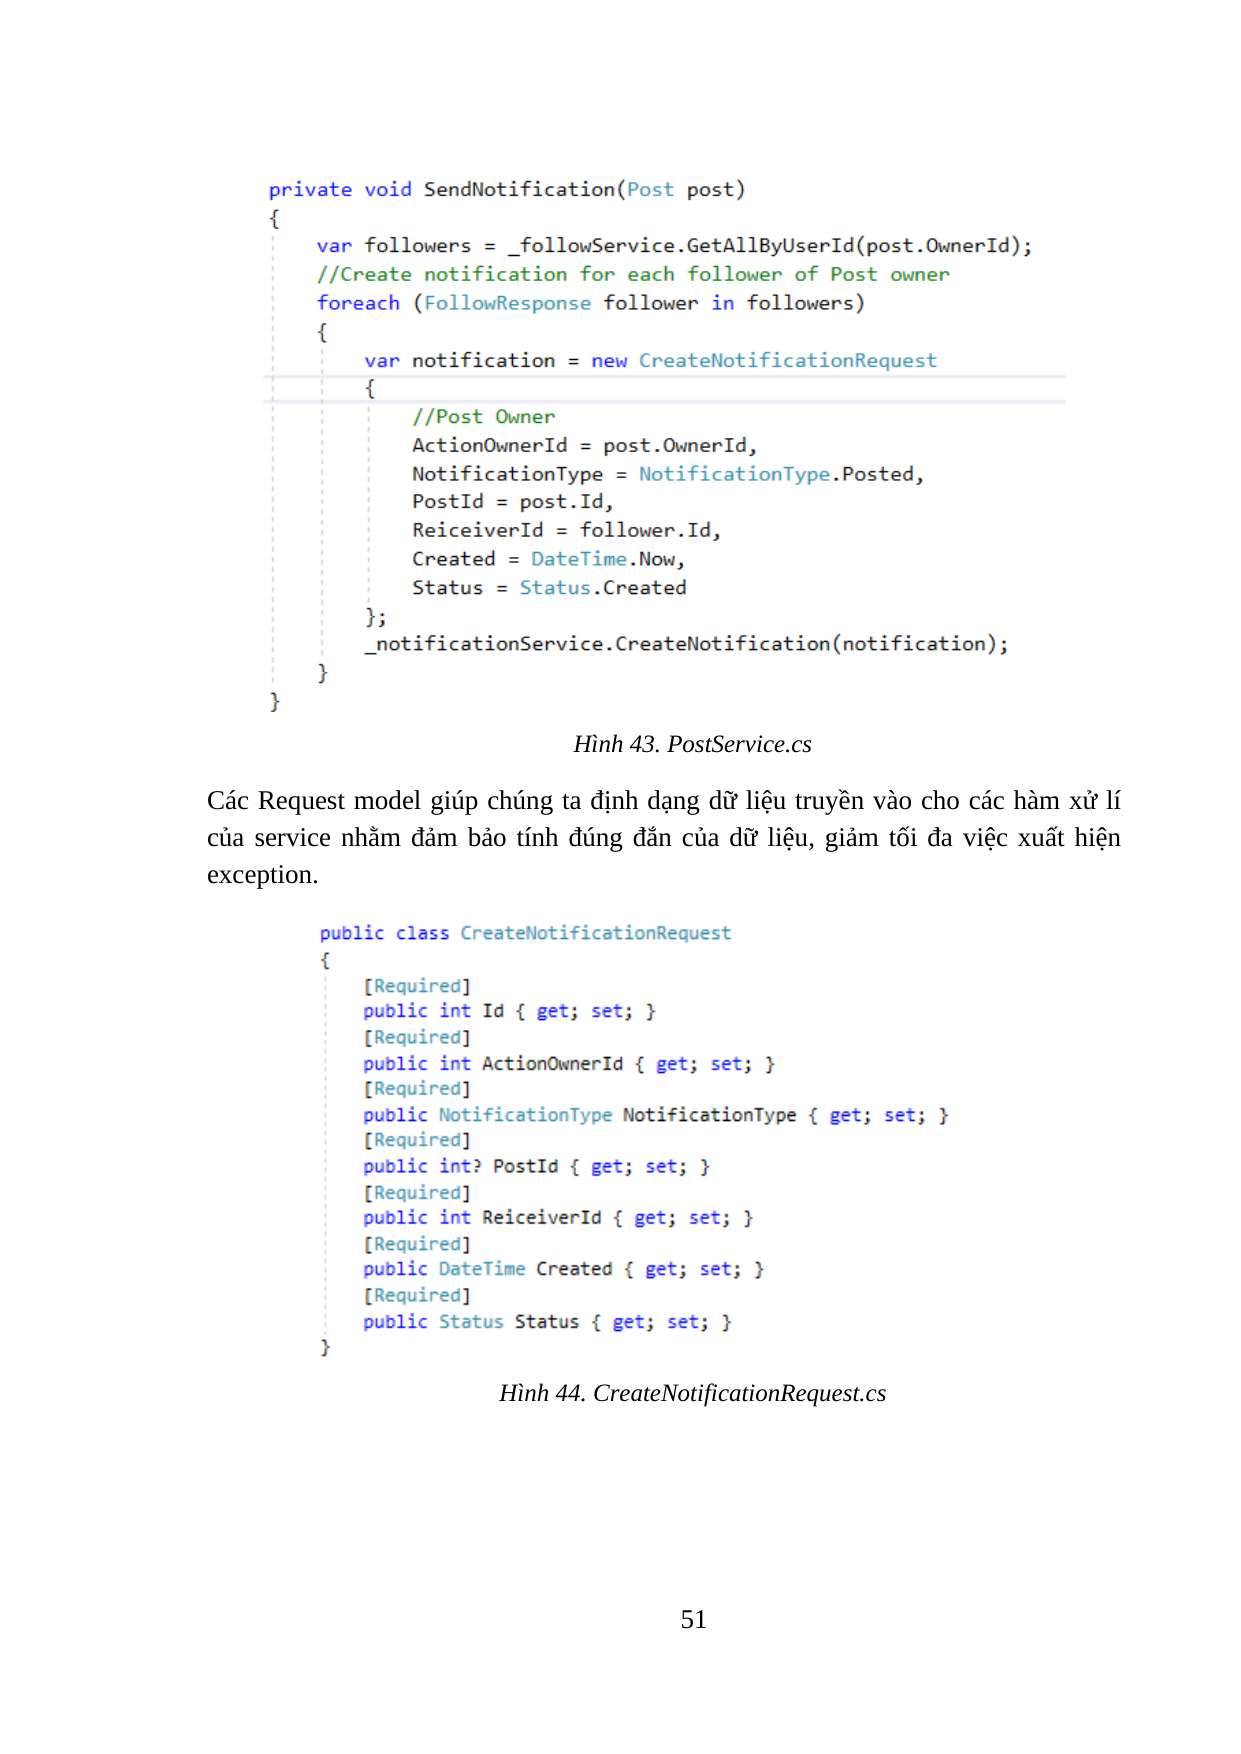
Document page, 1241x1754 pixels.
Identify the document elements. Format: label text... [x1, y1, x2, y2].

picture [305, 895, 1024, 1373]
text Các Request model giúp chúng ta định dạng dữ liệu truyền vào cho các hàm xử lí của service nhằm đảm bảo tính đúng đắn của dữ liệu, giảm tối đa việc xuất hiện exception. [207, 784, 1122, 890]
picture [263, 177, 1066, 723]
text Hình 43. PostService.cs [207, 729, 1122, 757]
text Hình 44. CreateNotificationRequest.cs [207, 1378, 1122, 1407]
